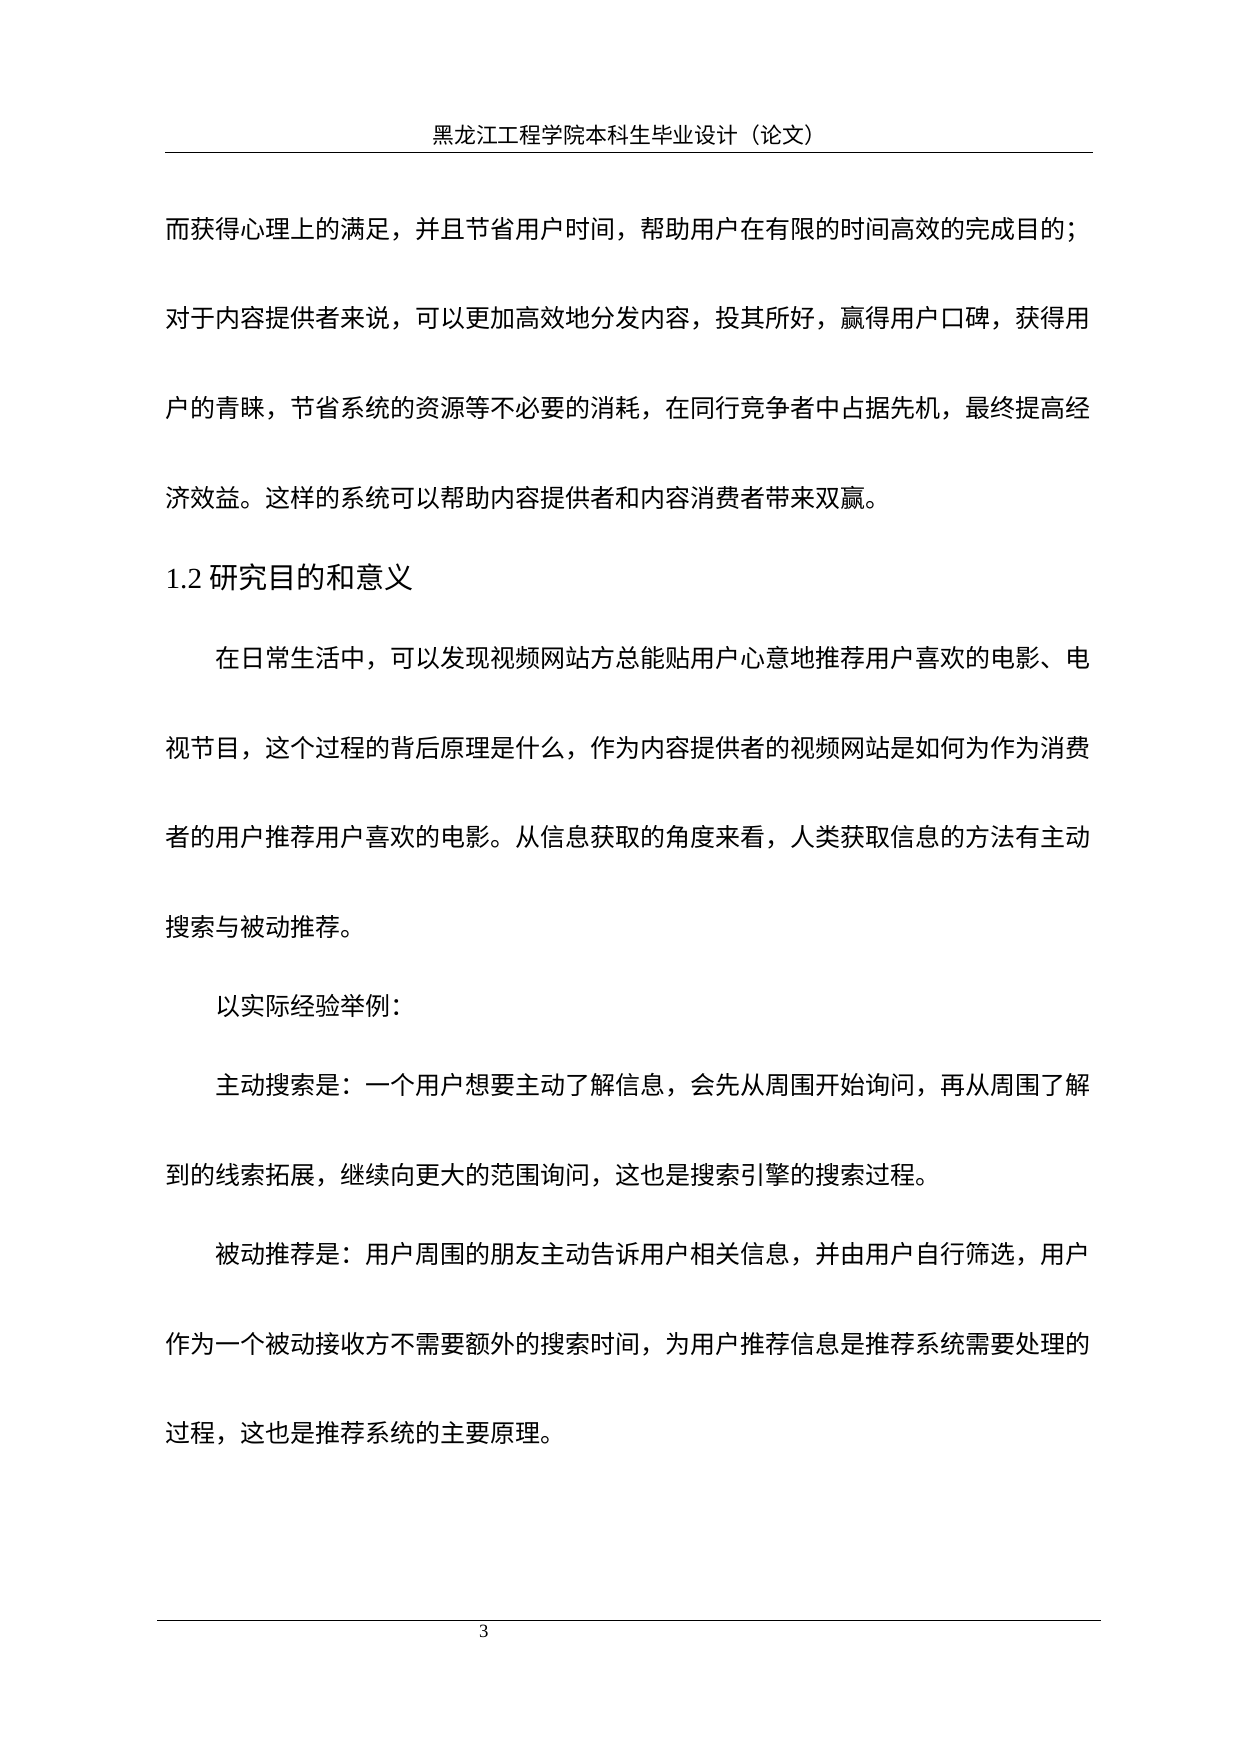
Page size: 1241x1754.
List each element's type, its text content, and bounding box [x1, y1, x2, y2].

text 以实际经验举例： [165, 971, 1093, 1038]
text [165, 194, 1093, 529]
text 主动搜索是：一个用户想要主动了解信息，会先从周围开始询问，再从周围了解到的线索拓展，继续向更大的范围询问，这也是搜索引擎的搜索过程。 [165, 1051, 1093, 1207]
subtitle 1.2 研究目的和意义 [165, 542, 1093, 608]
text 在日常生活中，可以发现视频网站方总能贴用户心意地推荐用户喜欢的电影、电视节目，这个过程的背后原理是什么，作为内容提供者的视频网站是如何为作为消费者的用户推荐用户喜欢的电影。从信息获取的角度来看，人类获取信息的方法有主动搜索与被动推荐。 [165, 623, 1093, 959]
text 被动推荐是：用户周围的朋友主动告诉用户相关信息，并由用户自行筛选，用户作为一个被动接收方不需要额外的搜索时间，为用户推荐信息是推荐系统需要处理的过程，这也是推荐系统的主要原理。 [165, 1219, 1093, 1465]
